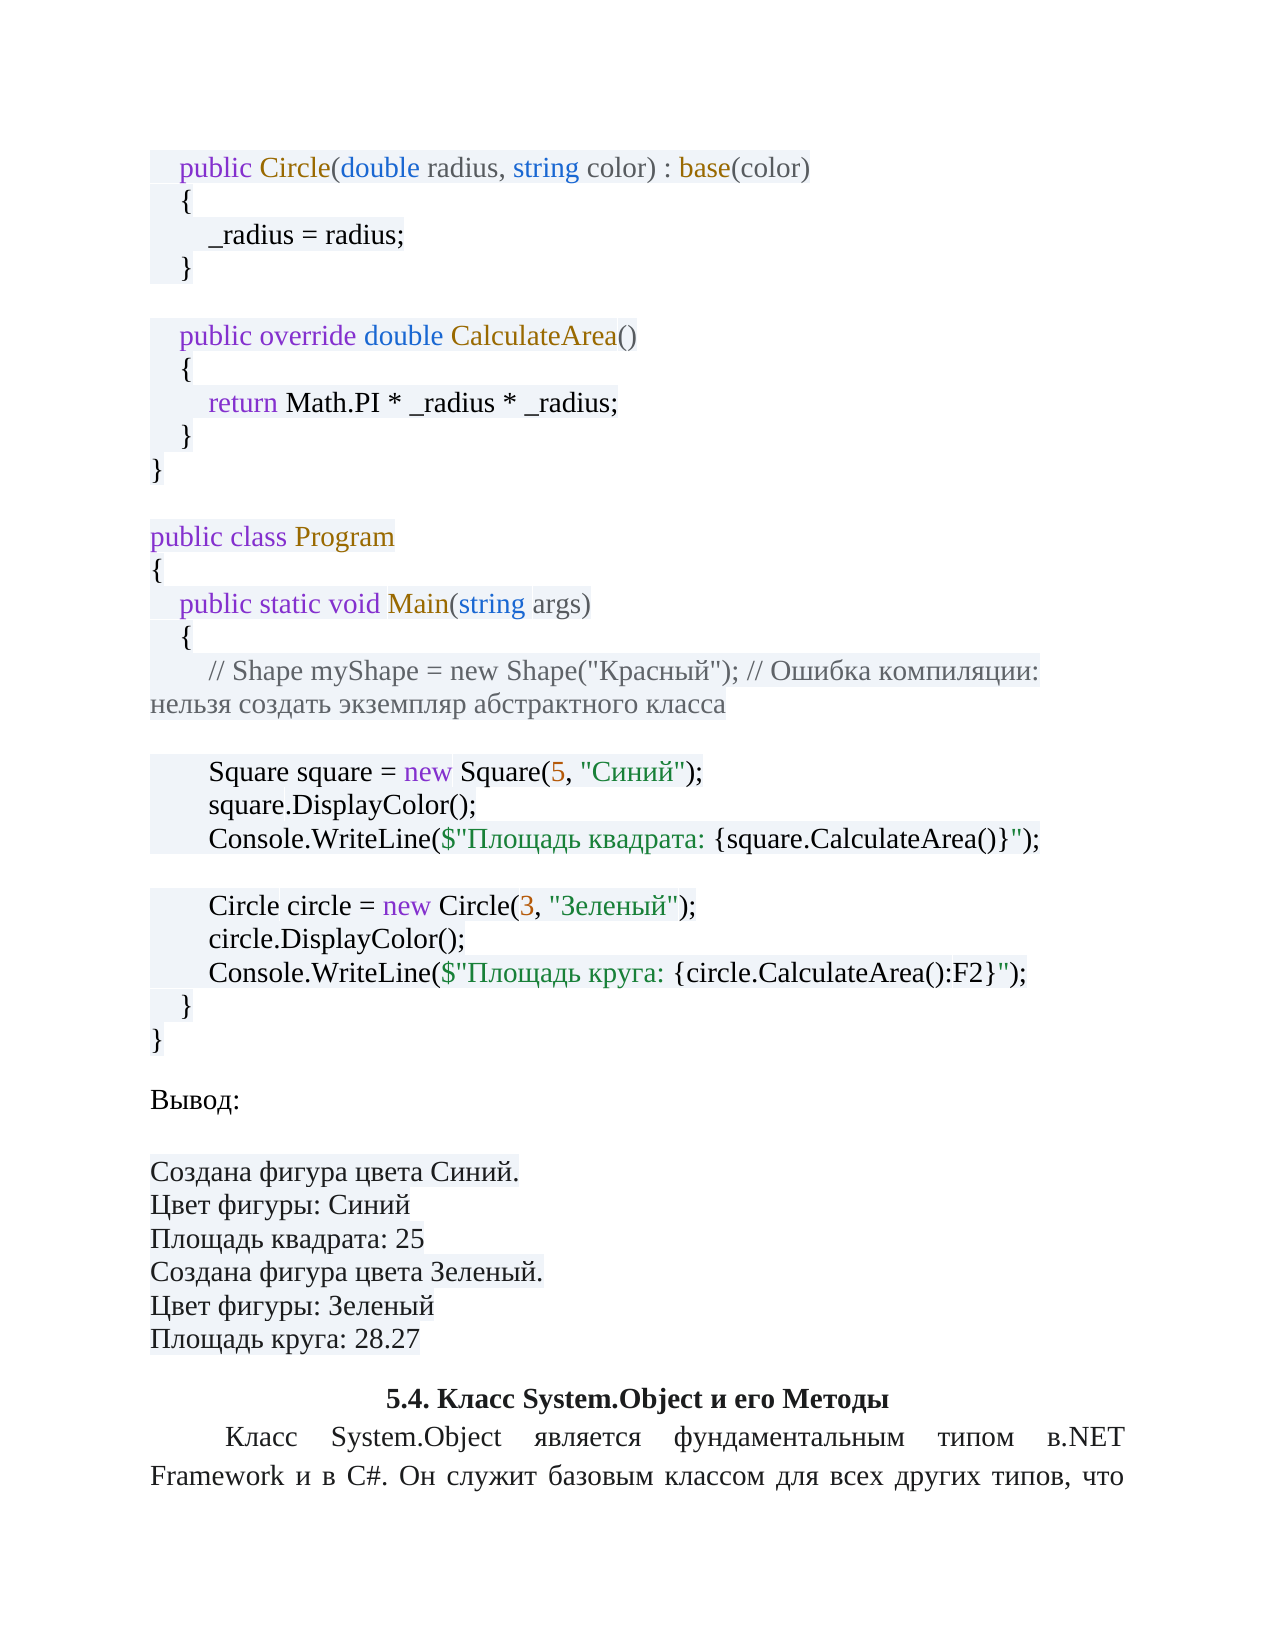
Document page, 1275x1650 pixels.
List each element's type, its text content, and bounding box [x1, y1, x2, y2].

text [150, 1419, 1125, 1491]
text Вывод: [150, 1082, 1125, 1116]
subtitle 5.4. Класс System.Object и его Методы [150, 1381, 1125, 1415]
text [150, 150, 1125, 1082]
text Создана фигура цвета Синий. Цвет фигуры: Синий Площадь квадрата: 25 Создана фигура цвета Зеленый. Цвет фигуры: Зеленый Площадь круга: 28.27 [150, 1154, 1125, 1381]
